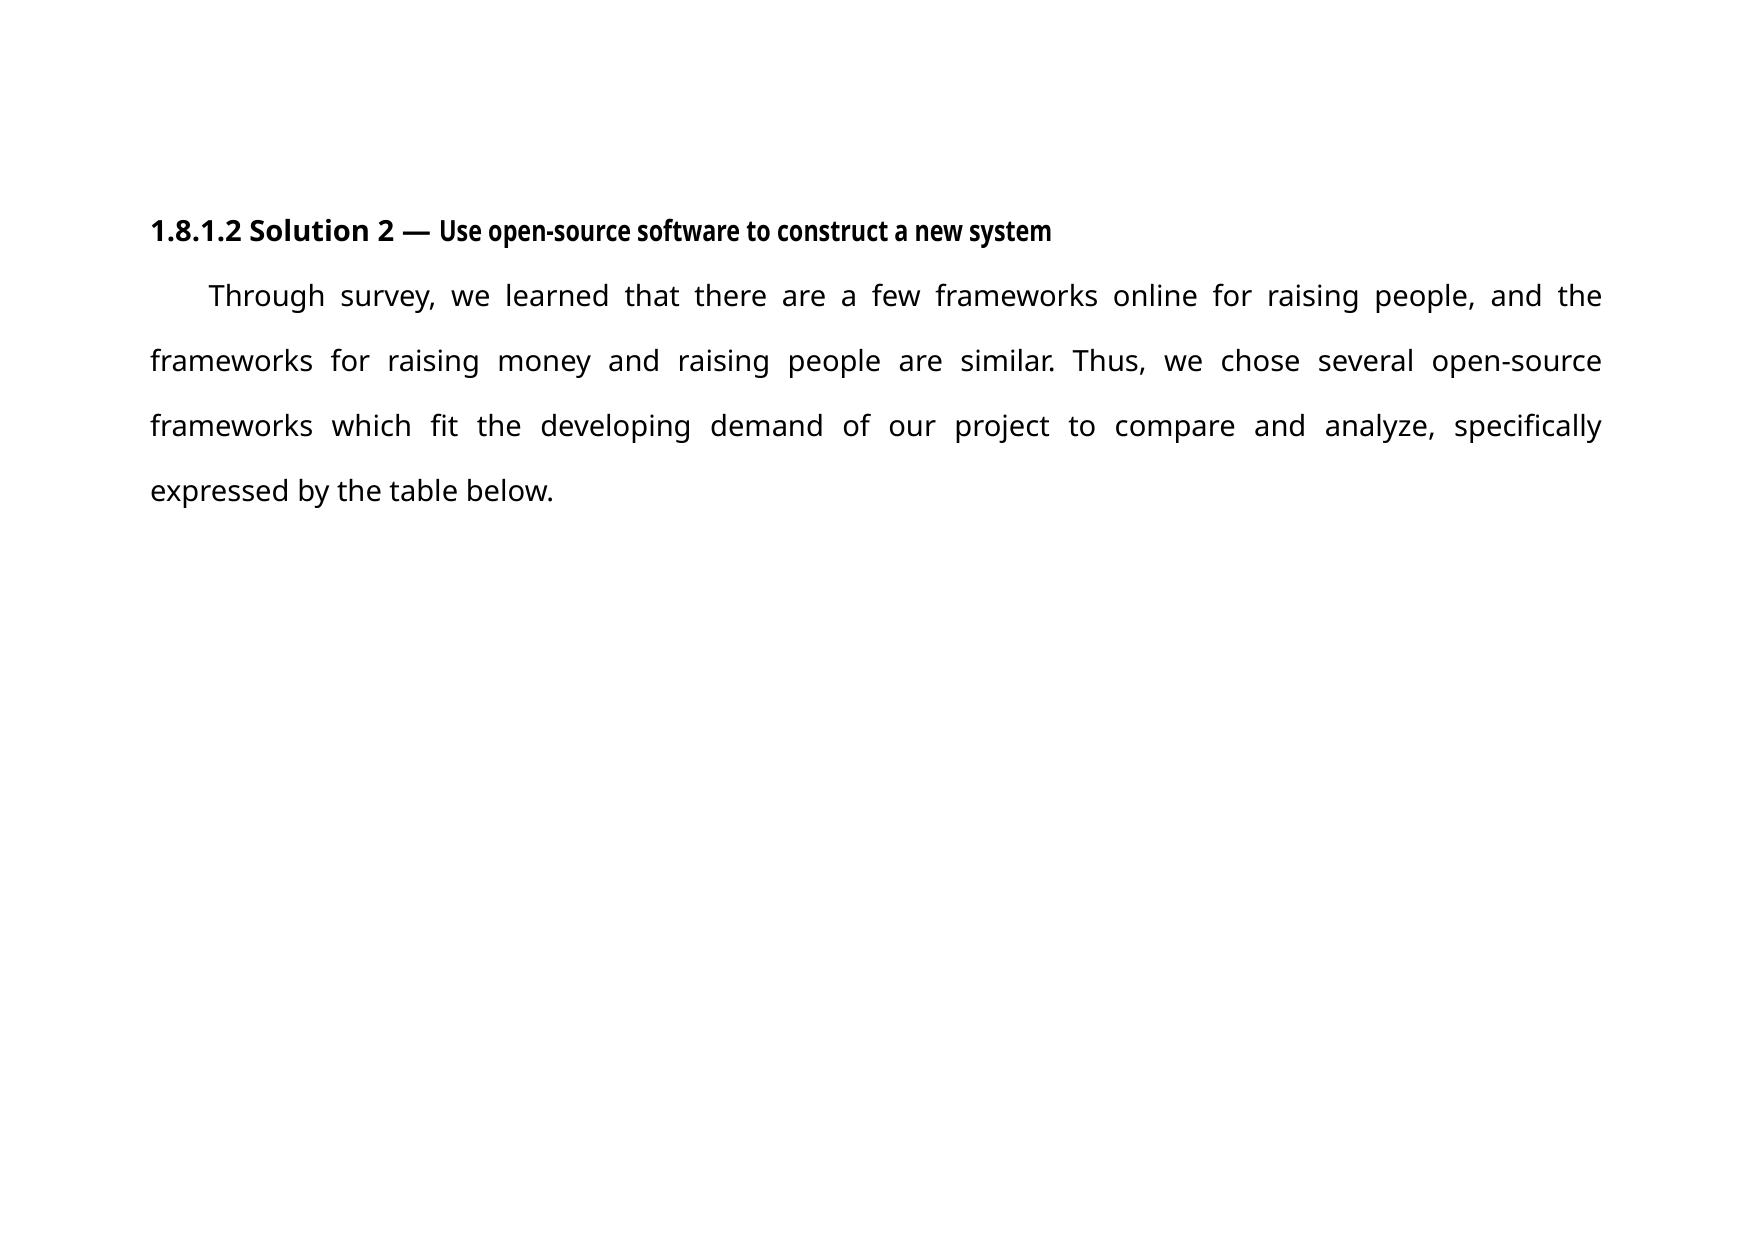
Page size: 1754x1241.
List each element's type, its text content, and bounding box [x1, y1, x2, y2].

text 1.8.1.2 Solution 2 — Use open-source software to construct a new system [150, 198, 1604, 263]
text Through survey, we learned that there are a few frameworks online for raising people, and the frameworks for raising money and raising people are similar. Thus, we chose several open-source frameworks which fit the developing demand of our project to compare and analyze, specifically expressed by the table below. [150, 263, 1604, 523]
